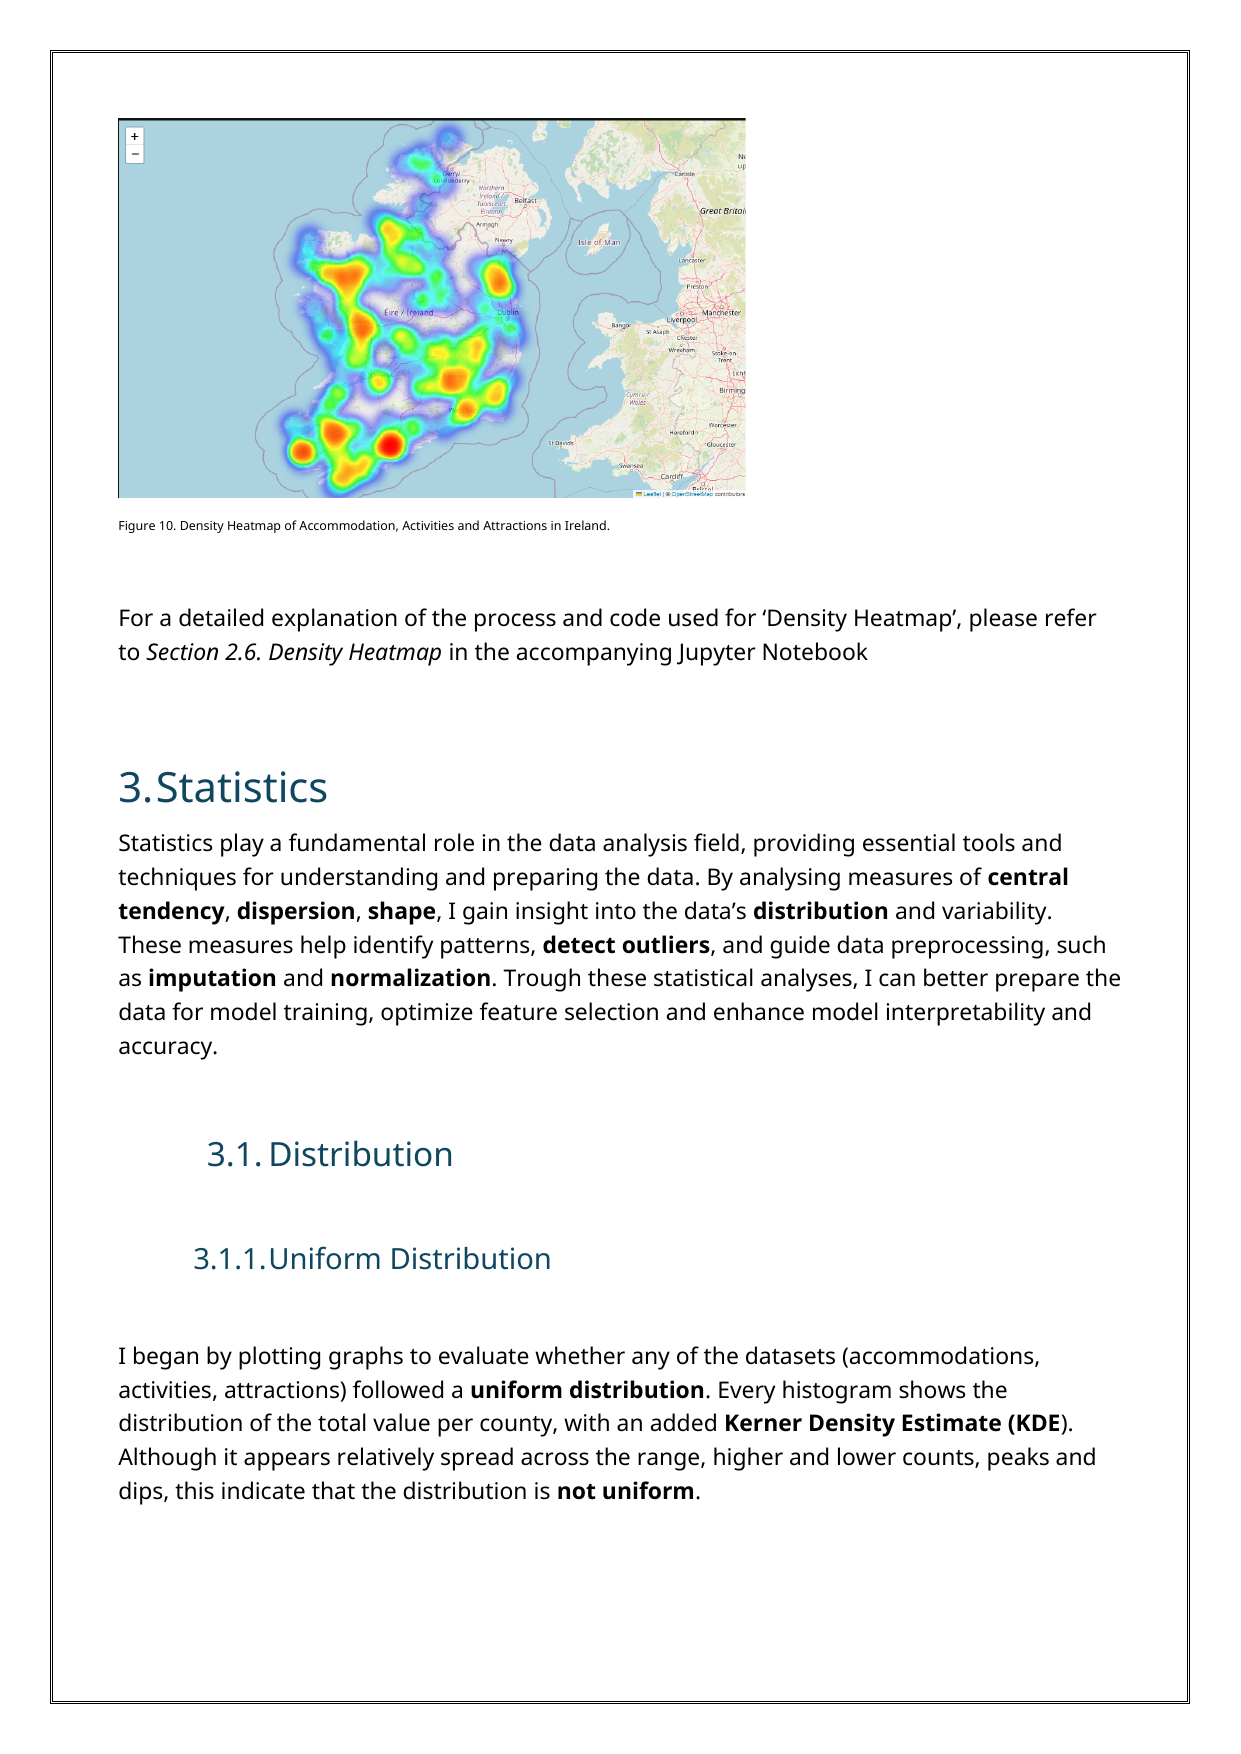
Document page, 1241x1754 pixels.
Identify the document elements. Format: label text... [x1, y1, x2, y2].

subtitle Statistics [118, 758, 1122, 814]
text I began by plotting graphs to evaluate whether any of the datasets (accommodations, activities, attractions) followed a uniform distribution. Every histogram shows the distribution of the total value per county, with an added Kerner Density Estimate (KDE). Although it appears relatively spread across the range, higher and lower counts, peaks and dips, this indicate that the distribution is not uniform. [118, 1340, 1122, 1506]
text Statistics play a fundamental role in the data analysis field, providing essential tools and techniques for understanding and preparing the data. By analysing measures of central tendency, dispersion, shape, I gain insight into the data’s distribution and variability. These measures help identify patterns, detect outliers, and guide data preprocessing, such as imputation and normalization. Trough these statistical analyses, I can better prepare the data for model training, optimize feature selection and enhance model interpretability and accuracy. [118, 827, 1122, 1061]
text For a detailed explanation of the process and code used for ‘Density Heatmap’, please refer to Section 2.6. Density Heatmap in the accompanying Jupyter Notebook [118, 602, 1122, 667]
subtitle Distribution [207, 1131, 1122, 1176]
picture [118, 118, 746, 498]
subtitle Uniform Distribution [193, 1238, 1122, 1278]
text Figure 10. Density Heatmap of Accommodation, Activities and Attractions in Ireland. [118, 517, 1122, 534]
